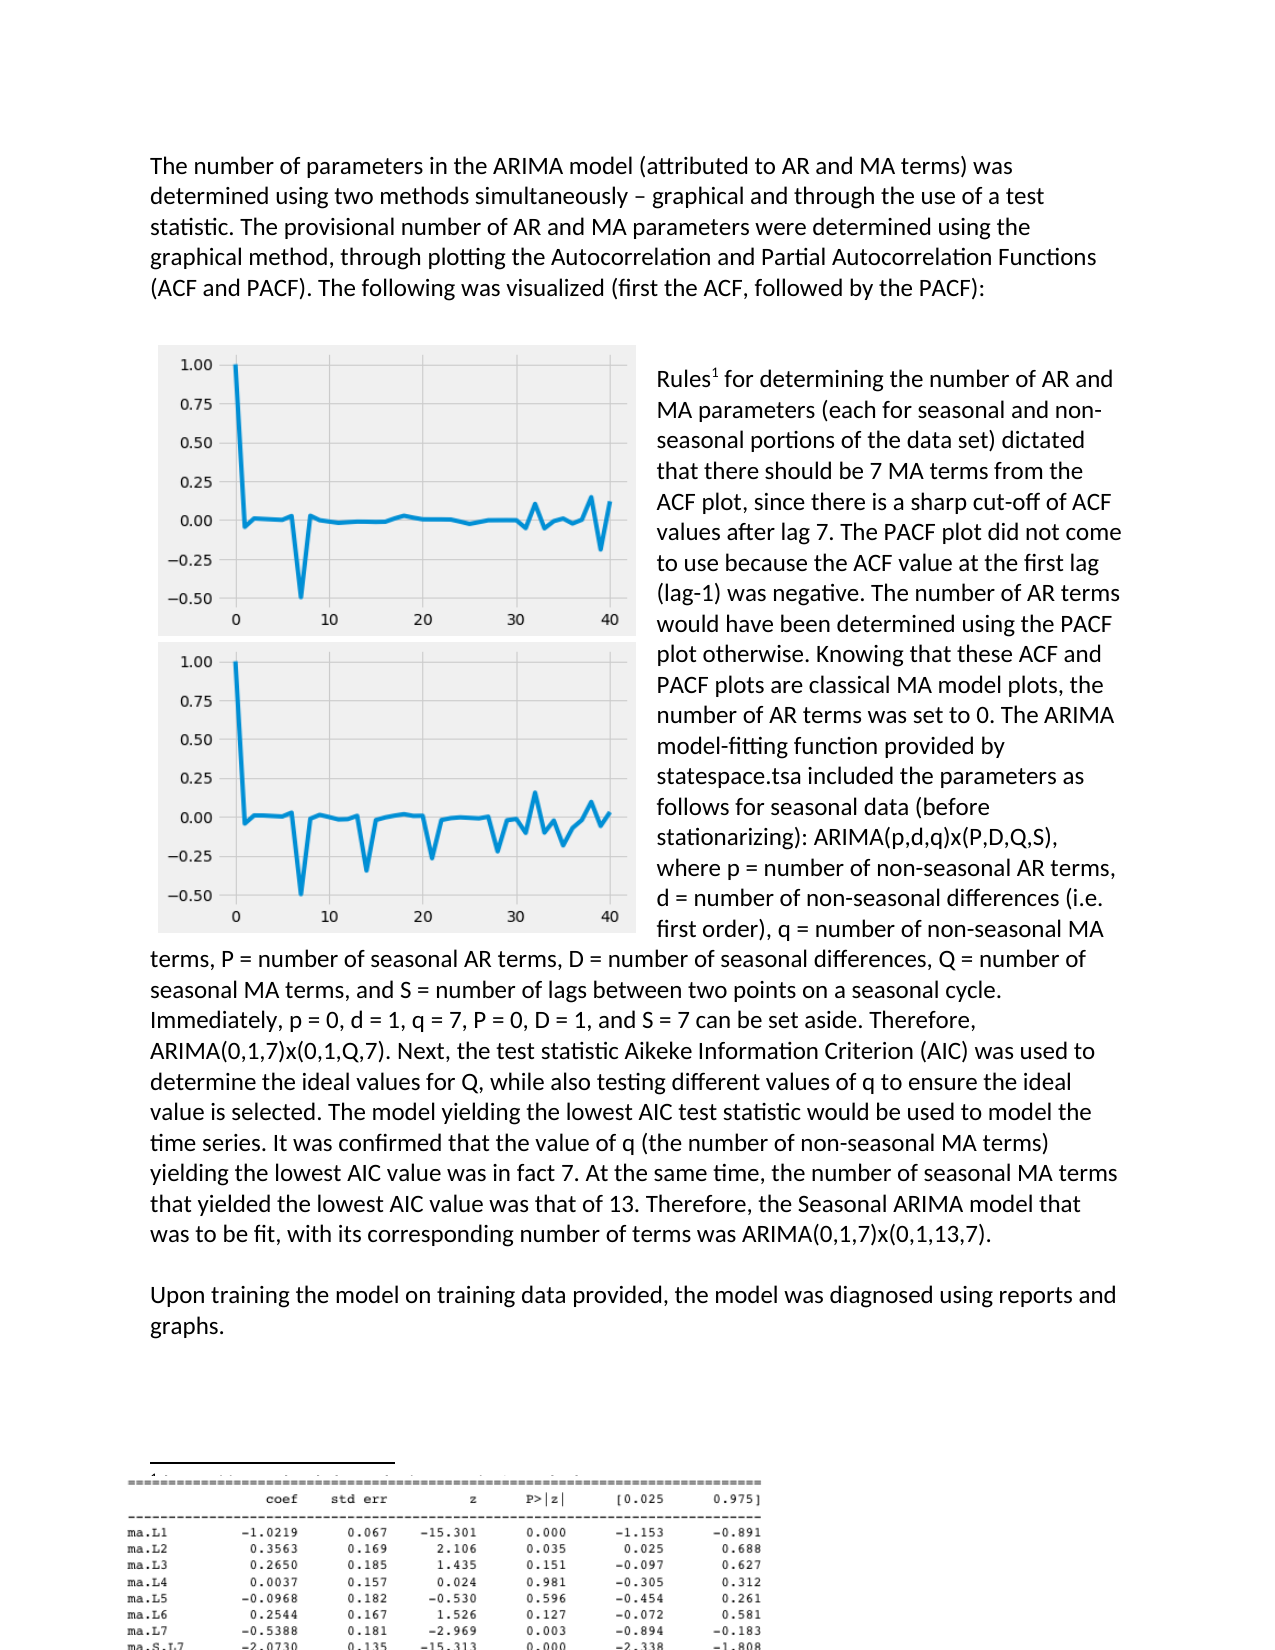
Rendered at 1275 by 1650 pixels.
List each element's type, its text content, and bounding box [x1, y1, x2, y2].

picture [158, 345, 636, 636]
picture [158, 642, 636, 933]
text The number of parameters in the ARIMA model (attributed to AR and MA terms) was determined using two methods simultaneously – graphical and through the use of a test statistic. The provisional number of AR and MA parameters were determined using the graphical method, through plotting the Autocorrelation and Partial Autocorrelation Functions (ACF and PACF). The following was visualized (first the ACF, followed by the PACF): [150, 150, 1125, 303]
picture [120, 1476, 775, 1650]
text Upon training the model on training data provided, the model was diagnosed using reports and graphs. [150, 1279, 1125, 1340]
